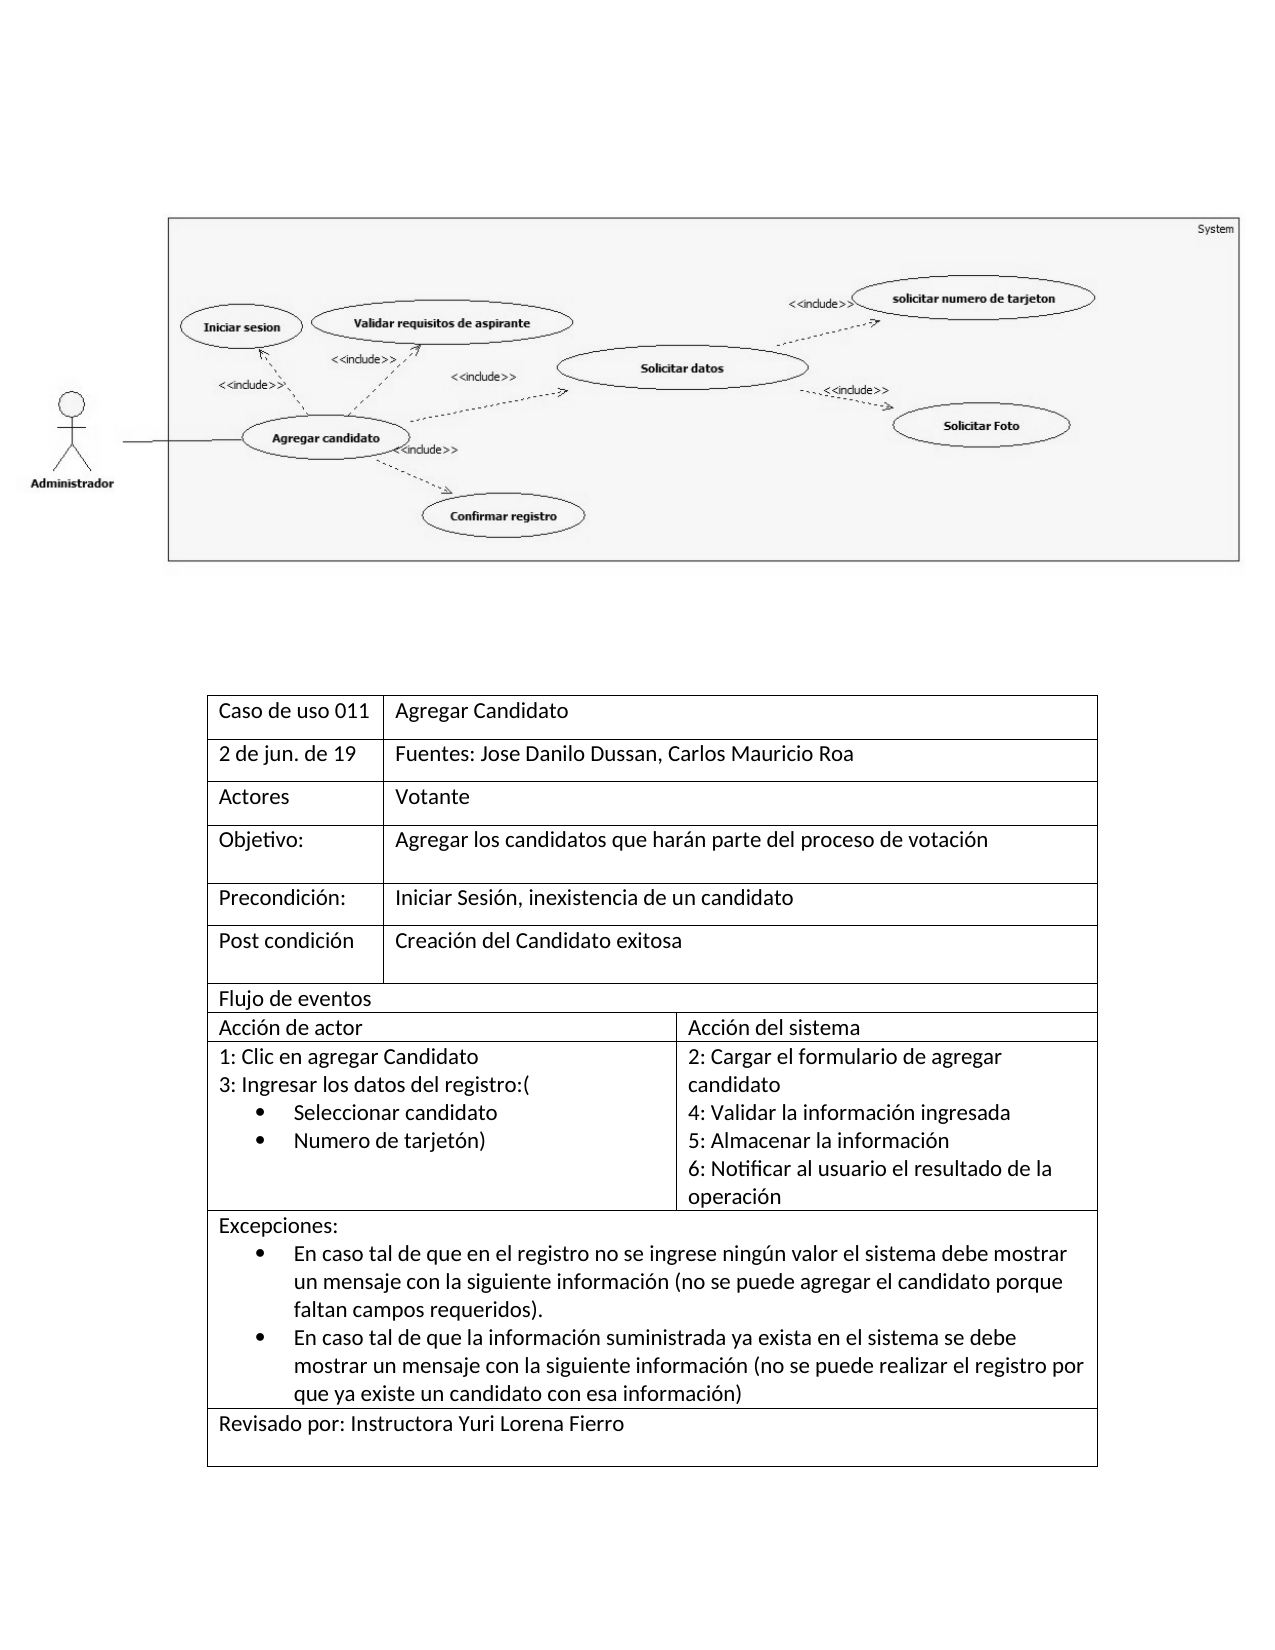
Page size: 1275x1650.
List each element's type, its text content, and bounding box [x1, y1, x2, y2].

table_cell 2 de jun. de 19 [208, 740, 383, 781]
table_cell Flujo de eventos [208, 984, 1097, 1012]
table_cell 2: Cargar el formulario de agregar candidato 4: Validar la información ingresada 5: Almacenar la información 6: Notificar al usuario el resultado de la operación [677, 1042, 1097, 1210]
table_cell Agregar los candidatos que harán parte del proceso de votación [384, 826, 1097, 882]
table_header Agregar Candidato [384, 696, 1097, 738]
table_cell 1: Clic en agregar Candidato 3: Ingresar los datos del registro:( Seleccionar candidato Numero de tarjetón) [208, 1042, 676, 1210]
table_cell Post condición [208, 926, 383, 983]
table_cell Excepciones: En caso tal de que en el registro no se ingrese ningún valor el sistema debe mostrar un mensaje con la siguiente información (no se puede agregar el candidato porque faltan campos requeridos). En caso tal de que la información suministrada ya exista en el sistema se debe mostrar un mensaje con la siguiente información (no se puede realizar el registro por que ya existe un candidato con esa información) [208, 1211, 1097, 1408]
table_cell Iniciar Sesión, inexistencia de un candidato [384, 884, 1097, 925]
table_cell Creación del Candidato exitosa [384, 926, 1097, 983]
table_cell Revisado por: Instructora Yuri Lorena Fierro [208, 1409, 1097, 1466]
table_cell Objetivo: [208, 826, 383, 882]
table_cell Acción de actor [208, 1013, 676, 1041]
table_cell Votante [384, 782, 1097, 824]
table_cell Fuentes: Jose Danilo Dussan, Carlos Mauricio Roa [384, 740, 1097, 781]
table_cell Acción del sistema [677, 1013, 1097, 1041]
table_cell Actores [208, 782, 383, 824]
table_cell Precondición: [208, 884, 383, 925]
table_header Caso de uso 011 [208, 696, 383, 738]
